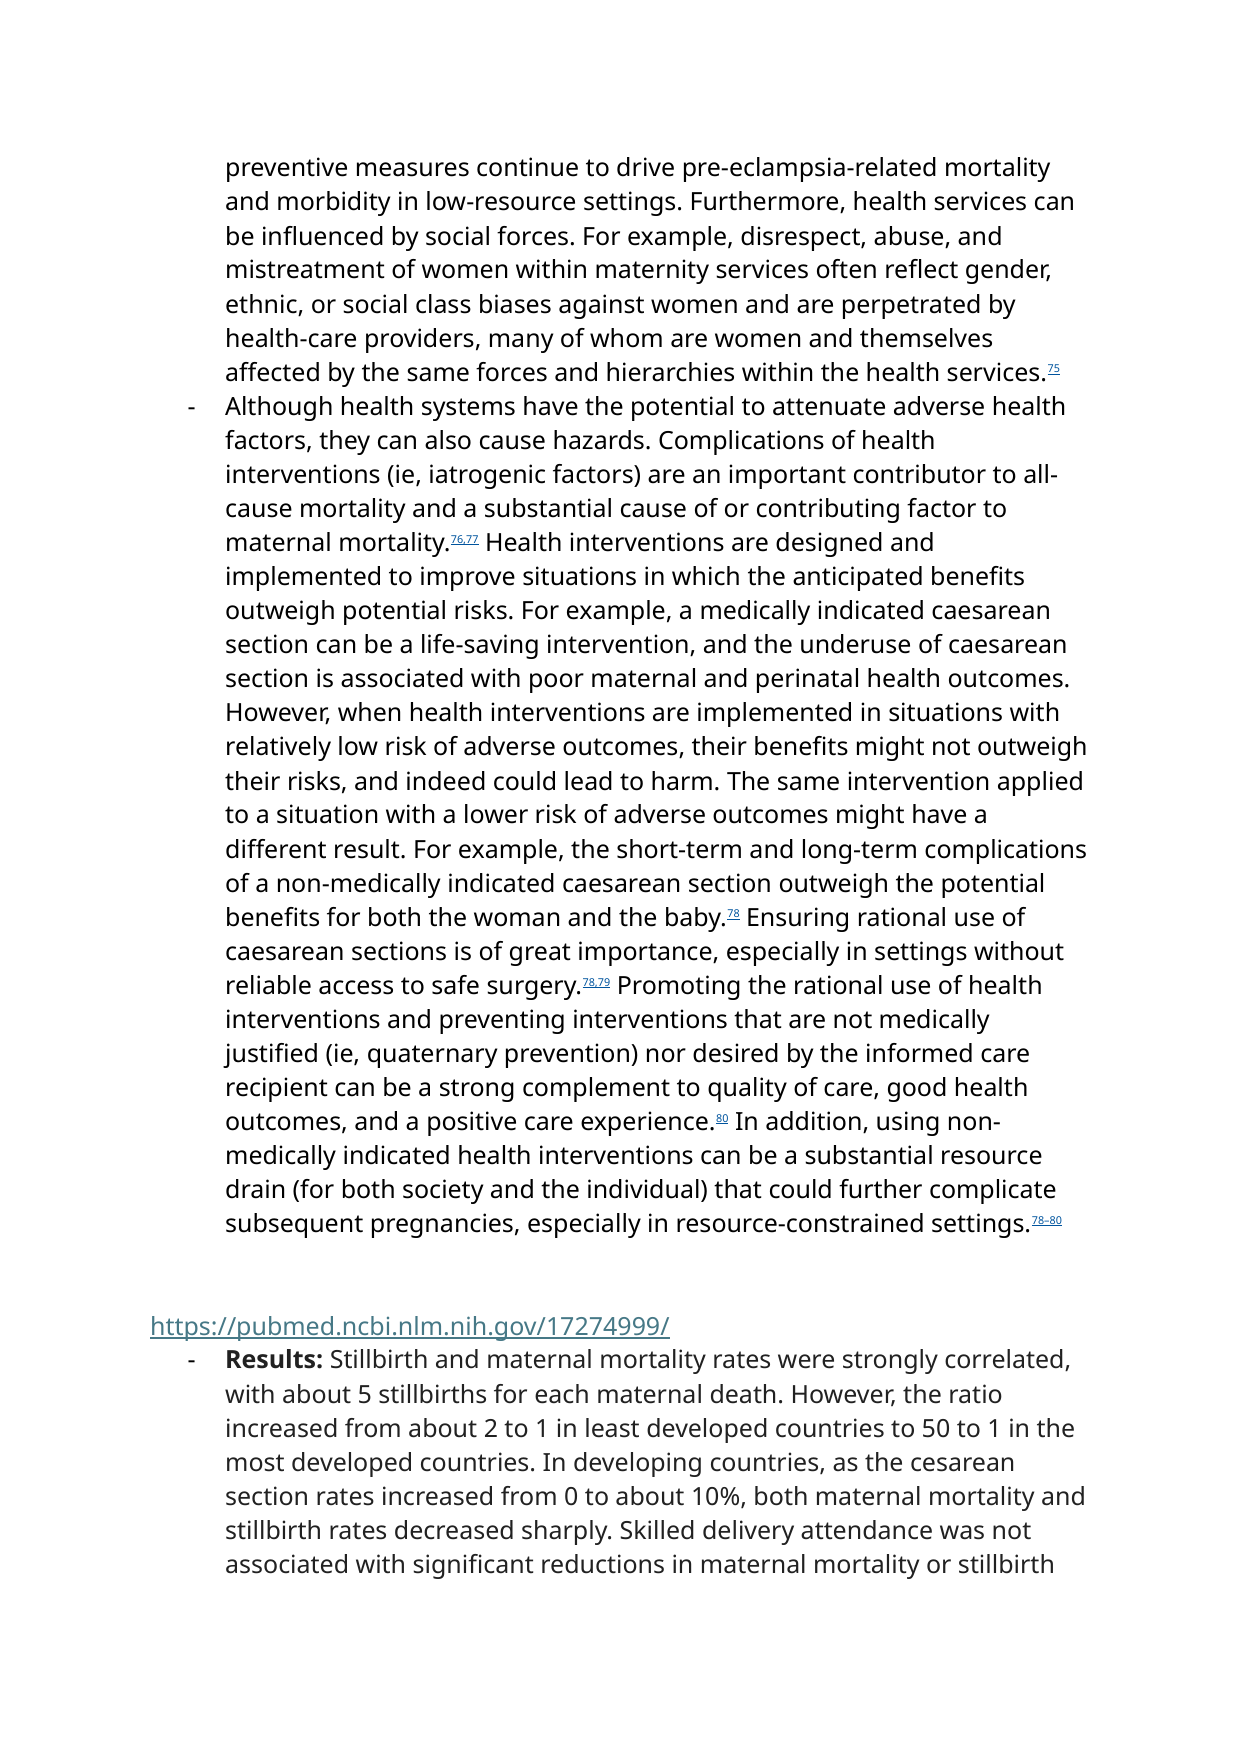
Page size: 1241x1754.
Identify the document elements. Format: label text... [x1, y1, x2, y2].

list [187, 150, 1090, 388]
list Although health systems have the potential to attenuate adverse health factors, they can also cause hazards. Complications of health interventions (ie, iatrogenic factors) are an important contributor to all-cause mortality and a substantial cause of or contributing factor to maternal mortality.76,77 Health interventions are designed and implemented to improve situations in which the anticipated benefits outweigh potential risks. For example, a medically indicated caesarean section can be a life-saving intervention, and the underuse of caesarean section is associated with poor maternal and perinatal health outcomes. However, when health interventions are implemented in situations with relatively low risk of adverse outcomes, their benefits might not outweigh their risks, and indeed could lead to harm. The same intervention applied to a situation with a lower risk of adverse outcomes might have a different result. For example, the short-term and long-term complications of a non-medically indicated caesarean section outweigh the potential benefits for both the woman and the baby.78 Ensuring rational use of caesarean sections is of great importance, especially in settings without reliable access to safe surgery.78,79 Promoting the rational use of health interventions and preventing interventions that are not medically justified (ie, quaternary prevention) nor desired by the informed care recipient can be a strong complement to quality of care, good health outcomes, and a positive care experience.80 In addition, using non-medically indicated health interventions can be a substantial resource drain (for both society and the individual) that could further complicate subsequent pregnancies, especially in resource-constrained settings.78–80 [187, 388, 1090, 1240]
text https://pubmed.ncbi.nlm.nih.gov/17274999/ [150, 1308, 1090, 1342]
